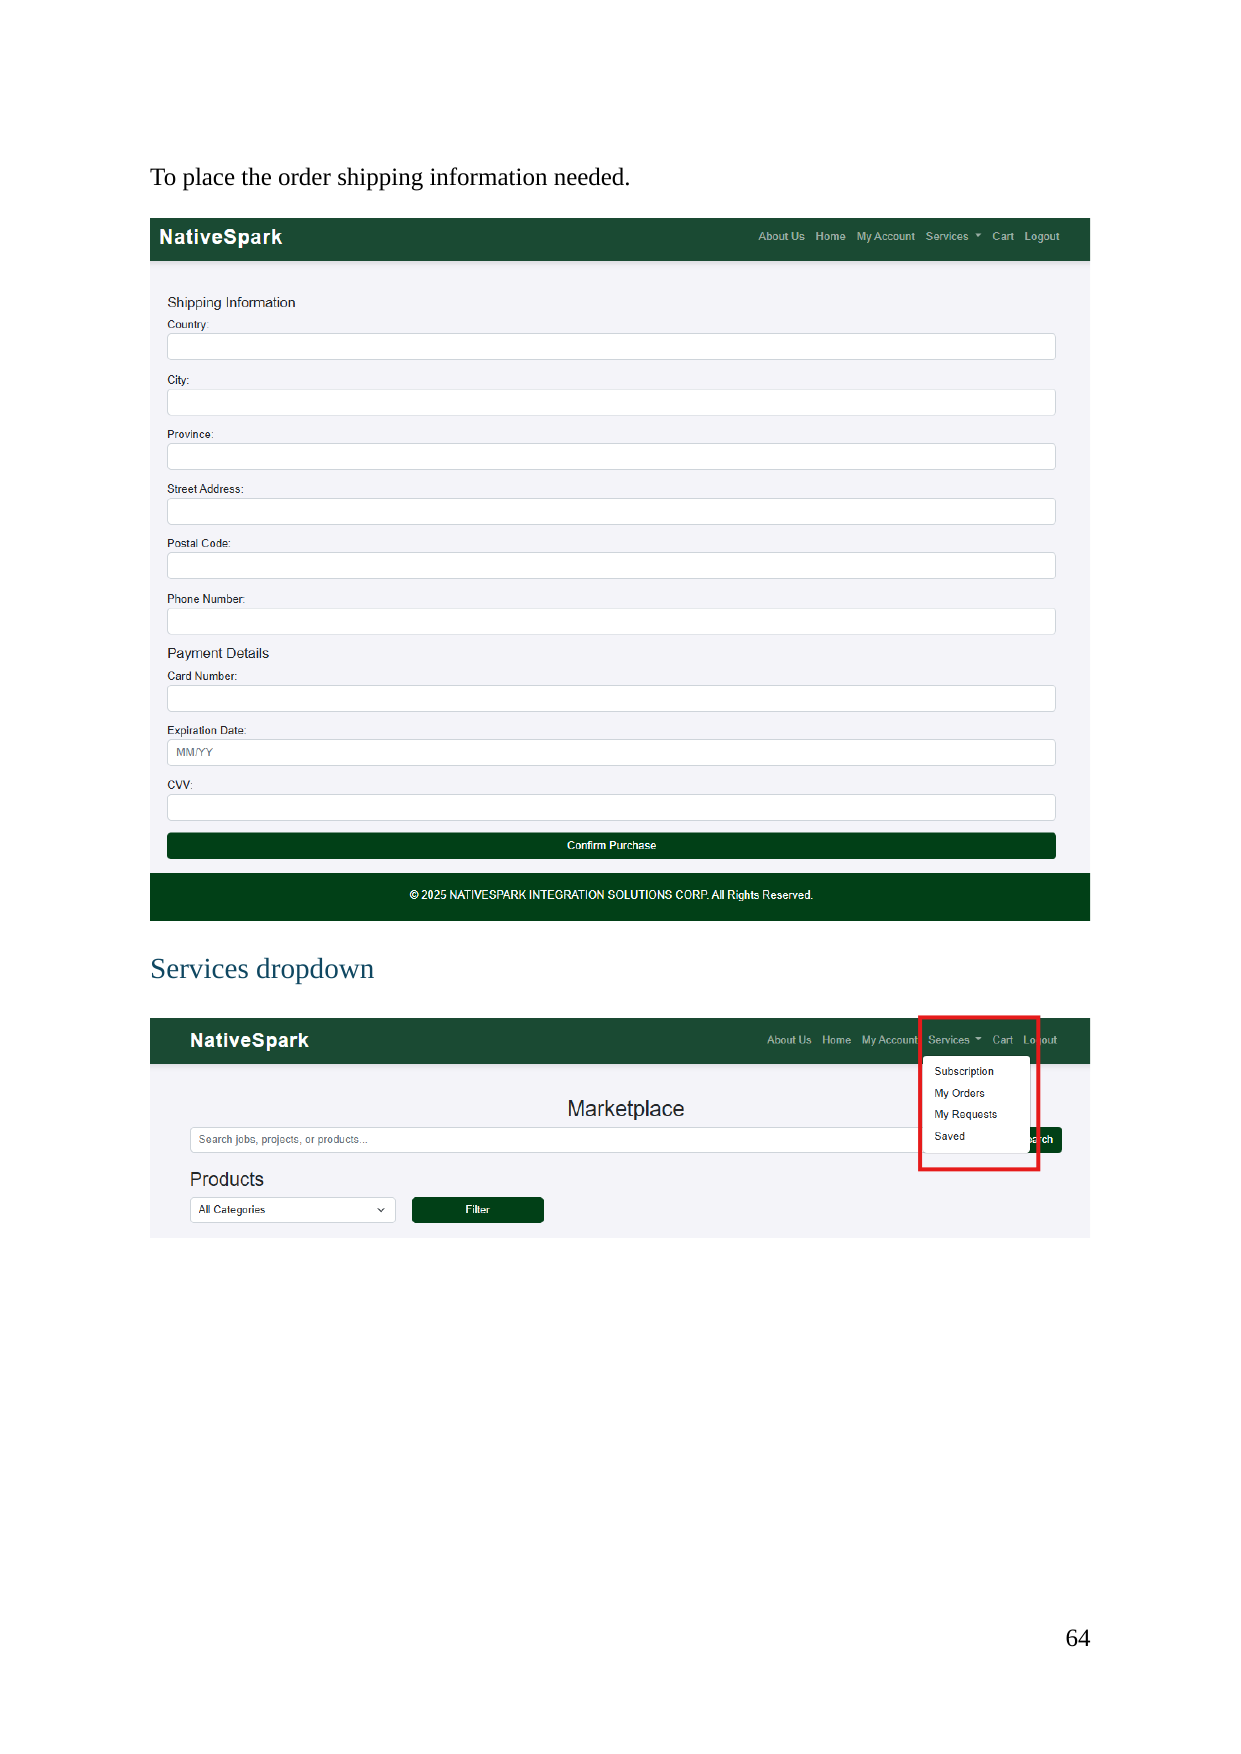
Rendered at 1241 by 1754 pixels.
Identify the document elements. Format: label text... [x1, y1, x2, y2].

subtitle Services dropdown [150, 951, 1090, 985]
picture [150, 218, 1091, 921]
text To place the order shipping information needed. [150, 162, 1090, 191]
picture [150, 1014, 1091, 1238]
